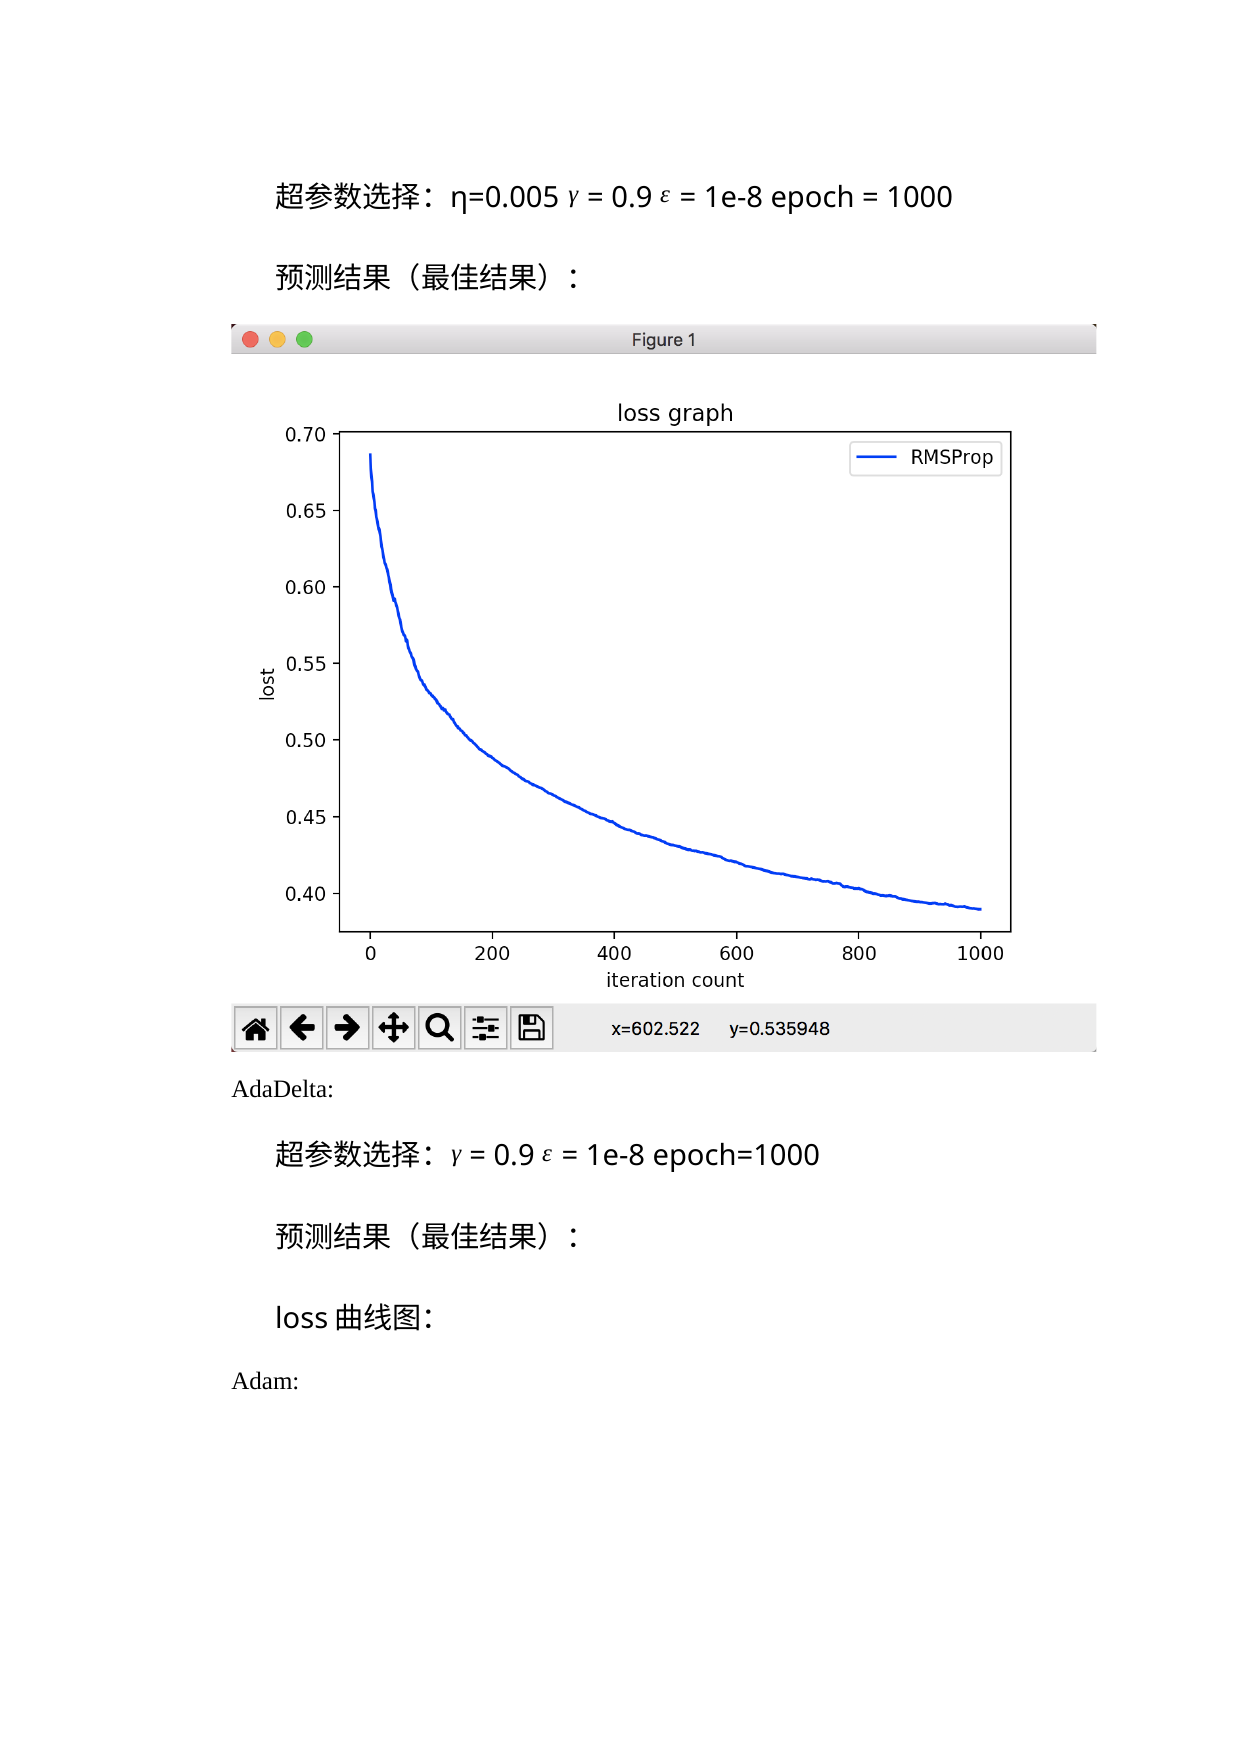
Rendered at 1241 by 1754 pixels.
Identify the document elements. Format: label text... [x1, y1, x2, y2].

text AdaDelta: [187, 1072, 1053, 1104]
subtitle 预测结果（最佳结果）： [231, 243, 1053, 308]
subtitle 超参数选择： = 0.9 = 1e-8 epoch=1000 [231, 1121, 1053, 1186]
subtitle 超参数选择：η=0.005 = 0.9 = 1e-8 epoch = 1000 [231, 162, 1053, 227]
subtitle loss曲线图： [231, 1283, 1053, 1348]
subtitle 预测结果（最佳结果）： [231, 1202, 1053, 1267]
text Adam: [187, 1364, 1053, 1397]
picture [231, 324, 1097, 1052]
